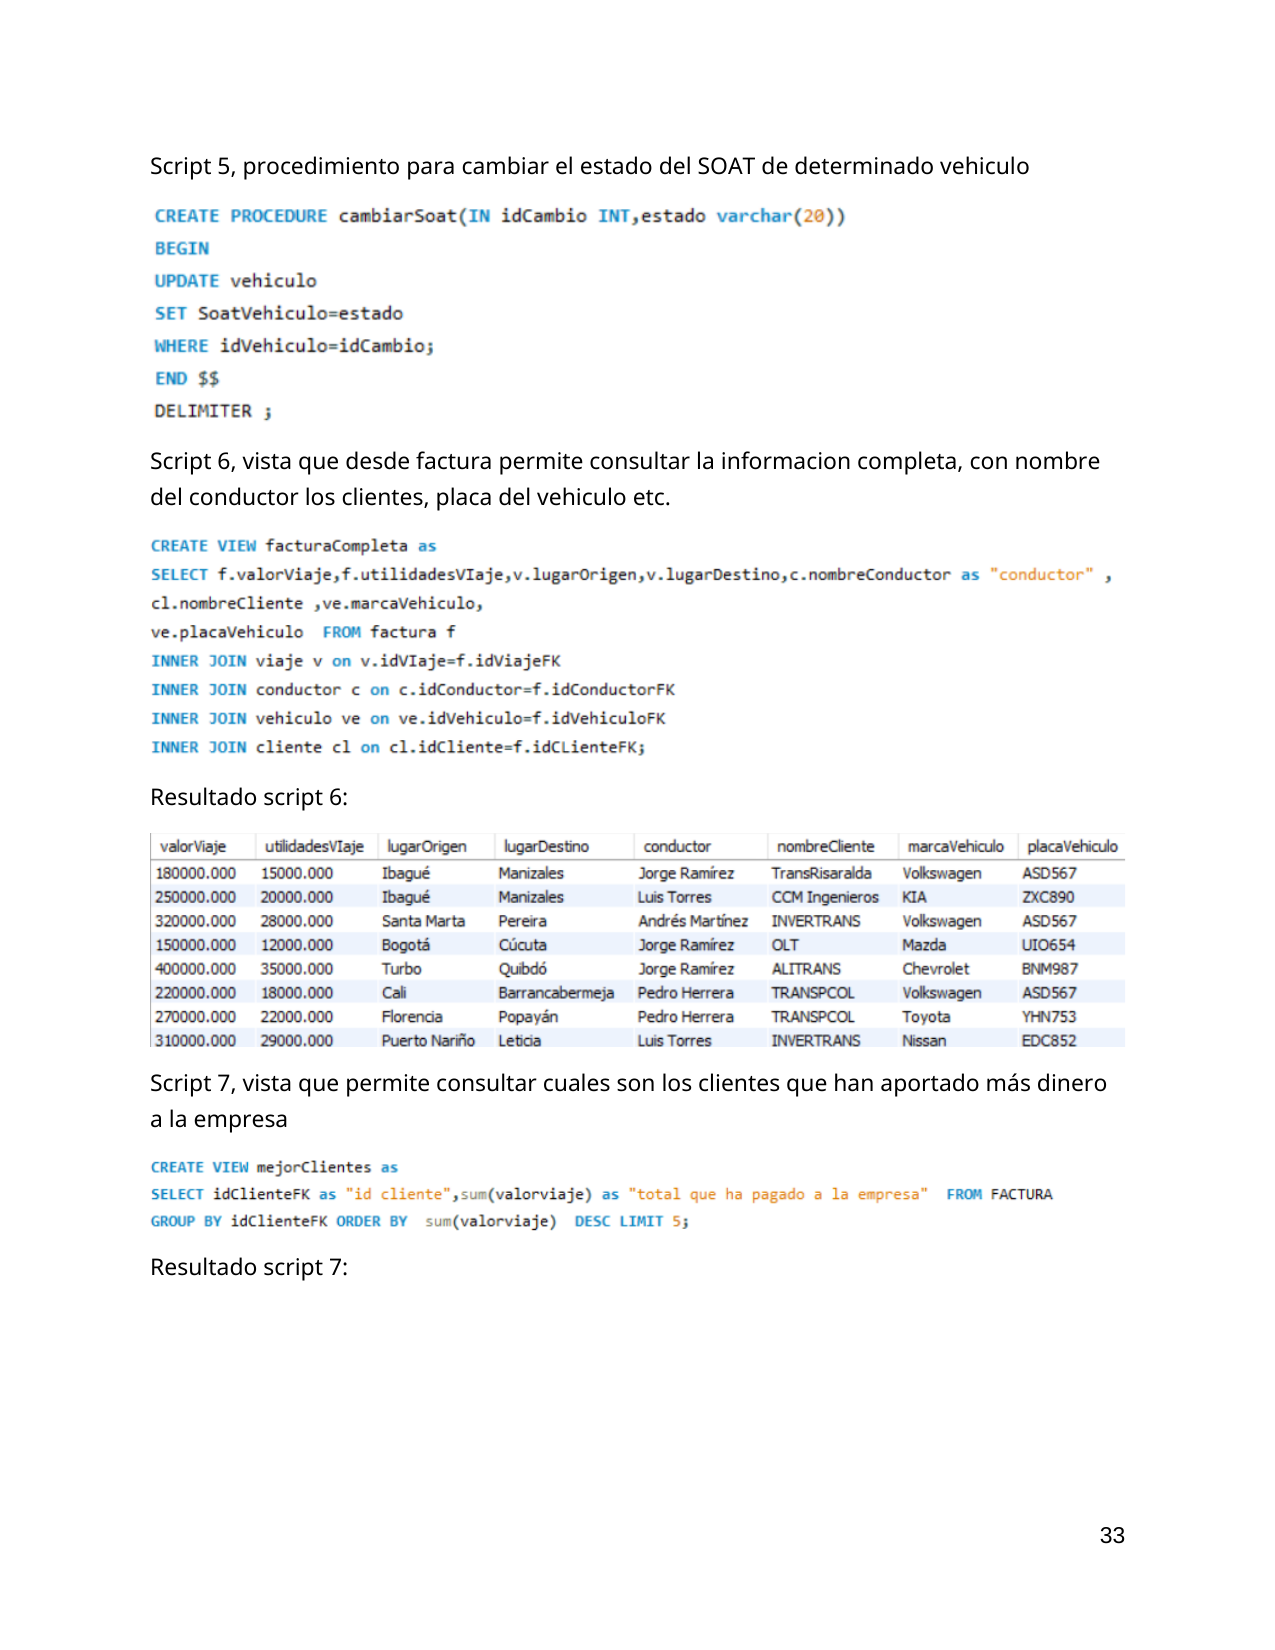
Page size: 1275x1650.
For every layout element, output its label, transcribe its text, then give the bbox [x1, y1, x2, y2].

text Resultado script 7: [150, 1251, 1125, 1282]
text Resultado script 6: [150, 781, 1125, 812]
picture [150, 833, 1125, 1047]
picture [150, 202, 1125, 425]
picture [150, 533, 1125, 761]
text Script 7, vista que permite consultar cuales son los clientes que han aportado más dinero a la empresa [150, 1067, 1125, 1134]
text Script 5, procedimiento para cambiar el estado del SOAT de determinado vehiculo [150, 150, 1125, 181]
text Script 6, vista que desde factura permite consultar la informacion completa, con nombre del conductor los clientes, placa del vehiculo etc. [150, 445, 1125, 512]
picture [150, 1156, 1125, 1231]
